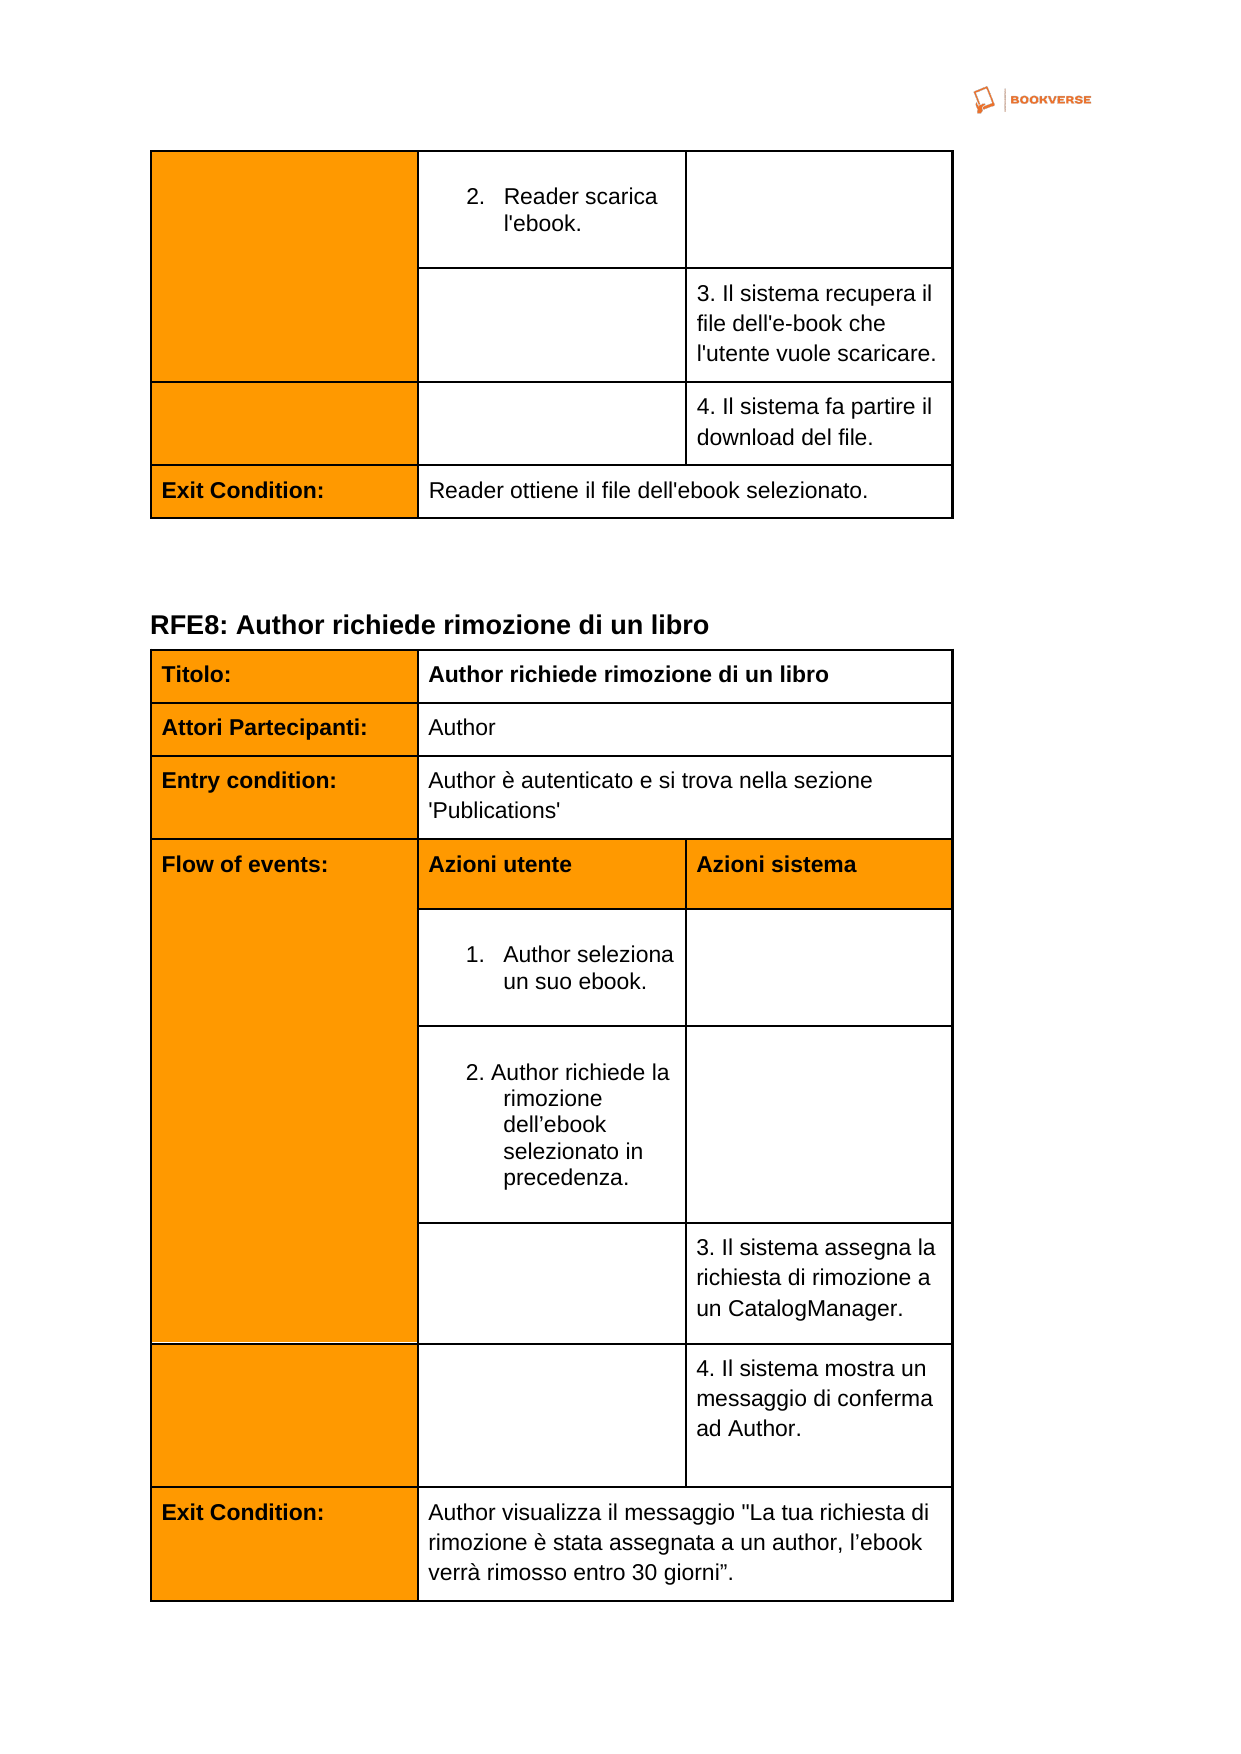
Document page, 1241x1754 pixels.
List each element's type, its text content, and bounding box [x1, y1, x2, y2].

table_cell [152, 1345, 417, 1486]
picture [951, 18, 1114, 181]
subtitle RFE8: Author richiede rimozione di un libro [150, 609, 1090, 640]
table_cell Author visualizza il messaggio "La tua richiesta di rimozione è stata assegnata a un author, l’ebook verrà rimosso entro 30 giorni”. [419, 1488, 951, 1600]
table_cell Flow of events: [152, 840, 417, 1342]
table_cell Entry condition: [152, 757, 417, 838]
table_cell Exit Condition: [152, 1488, 417, 1600]
table_cell [419, 383, 685, 464]
table_cell [687, 152, 951, 267]
table_cell 2. Author richiede la rimozione dell’ebook selezionato in precedenza. [419, 1027, 685, 1222]
table_cell 3. Il sistema recupera il file dell'e-book che l'utente vuole scaricare. [687, 269, 951, 381]
table_cell [419, 1345, 685, 1486]
table_cell [419, 1224, 685, 1342]
table_cell [419, 269, 685, 381]
table_cell 4. Il sistema fa partire il download del file. [687, 383, 951, 464]
table_cell Author è autenticato e si trova nella sezione 'Publications' [419, 757, 951, 838]
table_cell Reader scarica l'ebook. [419, 152, 685, 267]
table_cell Reader ottiene il file dell'ebook selezionato. [419, 466, 951, 517]
table_cell Azioni sistema [687, 840, 951, 908]
table_cell [687, 1027, 951, 1222]
table_cell Attori Partecipanti: [152, 704, 417, 755]
table_cell Exit Condition: [152, 466, 417, 517]
table_cell [687, 910, 951, 1025]
table_cell 4. Il sistema mostra un messaggio di conferma ad Author. [687, 1345, 951, 1486]
table_cell 3. Il sistema assegna la richiesta di rimozione a un CatalogManager. [687, 1224, 951, 1342]
table_cell Author [419, 704, 951, 755]
table_header Titolo: [152, 651, 417, 702]
table_cell [152, 383, 417, 464]
table_cell Author seleziona un suo ebook. [419, 910, 685, 1025]
table_cell Azioni utente [419, 840, 685, 908]
table_header Author richiede rimozione di un libro [419, 651, 951, 702]
